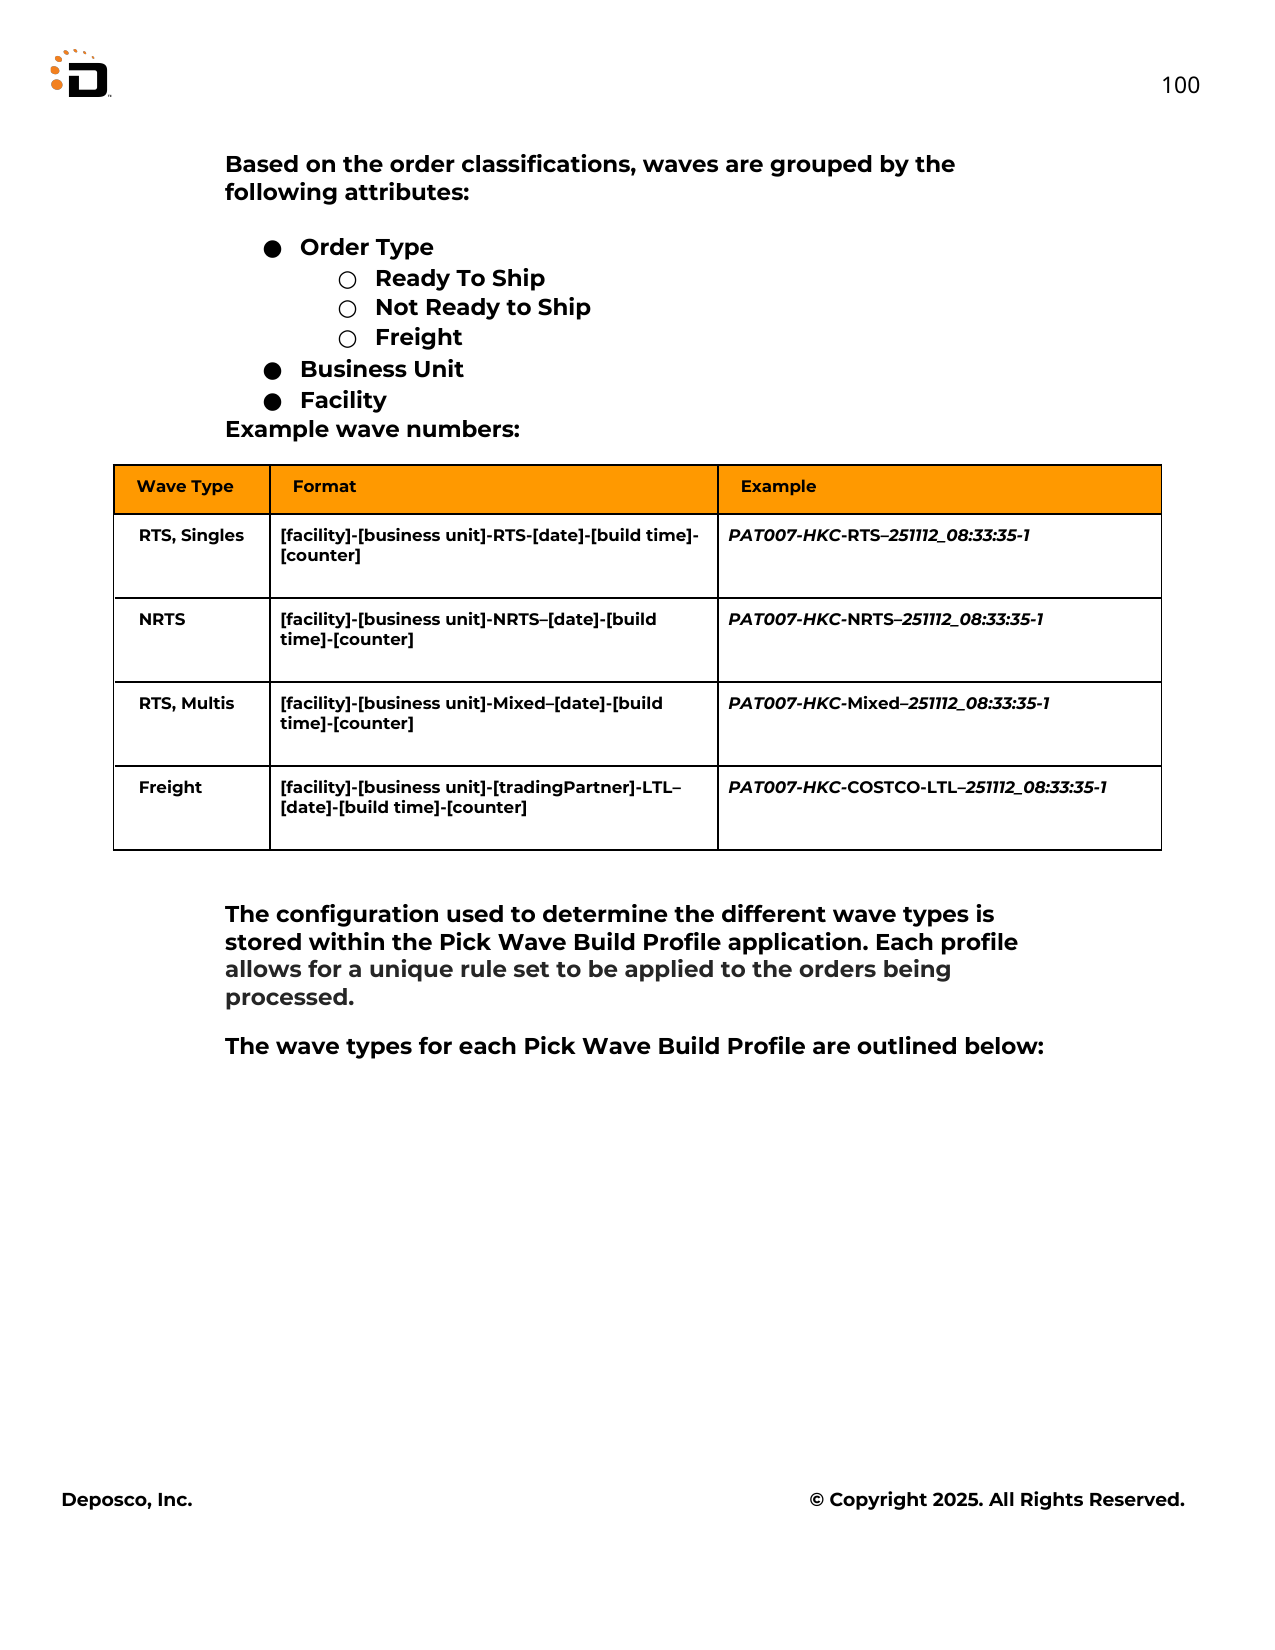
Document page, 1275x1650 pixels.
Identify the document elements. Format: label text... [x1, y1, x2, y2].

table_cell [facility]-[business unit]-NRTS–[date]-[build time]-[counter] [271, 599, 717, 681]
text Based on the order classifications, waves are grouped by the following attributes: [225, 150, 1050, 206]
list Not Ready to Ship [337, 293, 1050, 321]
table_cell PAT007-HKC-RTS–251112_08:33:35-1 [719, 515, 1161, 597]
table_cell NRTS [114, 598, 269, 681]
table_cell [facility]-[business unit]-RTS-[date]-[build time]-[counter] [271, 515, 717, 597]
table_header Example [719, 466, 1161, 513]
list Order Type [262, 231, 1050, 262]
list Facility [262, 384, 1050, 415]
table_header Wave Type [115, 466, 269, 513]
table_cell Freight [114, 766, 269, 849]
picture [50, 49, 112, 97]
table_header Format [271, 466, 717, 513]
list Business Unit [262, 352, 1050, 384]
table_cell PAT007-HKC-COSTCO-LTL–251112_08:33:35-1 [719, 767, 1161, 849]
text Example wave numbers: [225, 415, 1050, 443]
list Ready To Ship [337, 262, 1050, 293]
table_cell [facility]-[business unit]-Mixed–[date]-[build time]-[counter] [271, 683, 717, 765]
list Freight [337, 321, 1050, 352]
table_cell PAT007-HKC-Mixed–251112_08:33:35-1 [719, 683, 1161, 765]
table_cell RTS, Singles [114, 515, 269, 597]
table_cell RTS, Multis [114, 682, 269, 765]
text The configuration used to determine the different wave types is stored within the Pick Wave Build Profile application. Each profile allows for a unique rule set to be applied to the orders being processed. [225, 900, 1050, 1011]
text The wave types for each Pick Wave Build Profile are outlined below: [225, 1032, 1050, 1060]
table_cell PAT007-HKC-NRTS–251112_08:33:35-1 [719, 599, 1161, 681]
table_cell [facility]-[business unit]-[tradingPartner]-LTL–[date]-[build time]-[counter] [271, 767, 717, 849]
